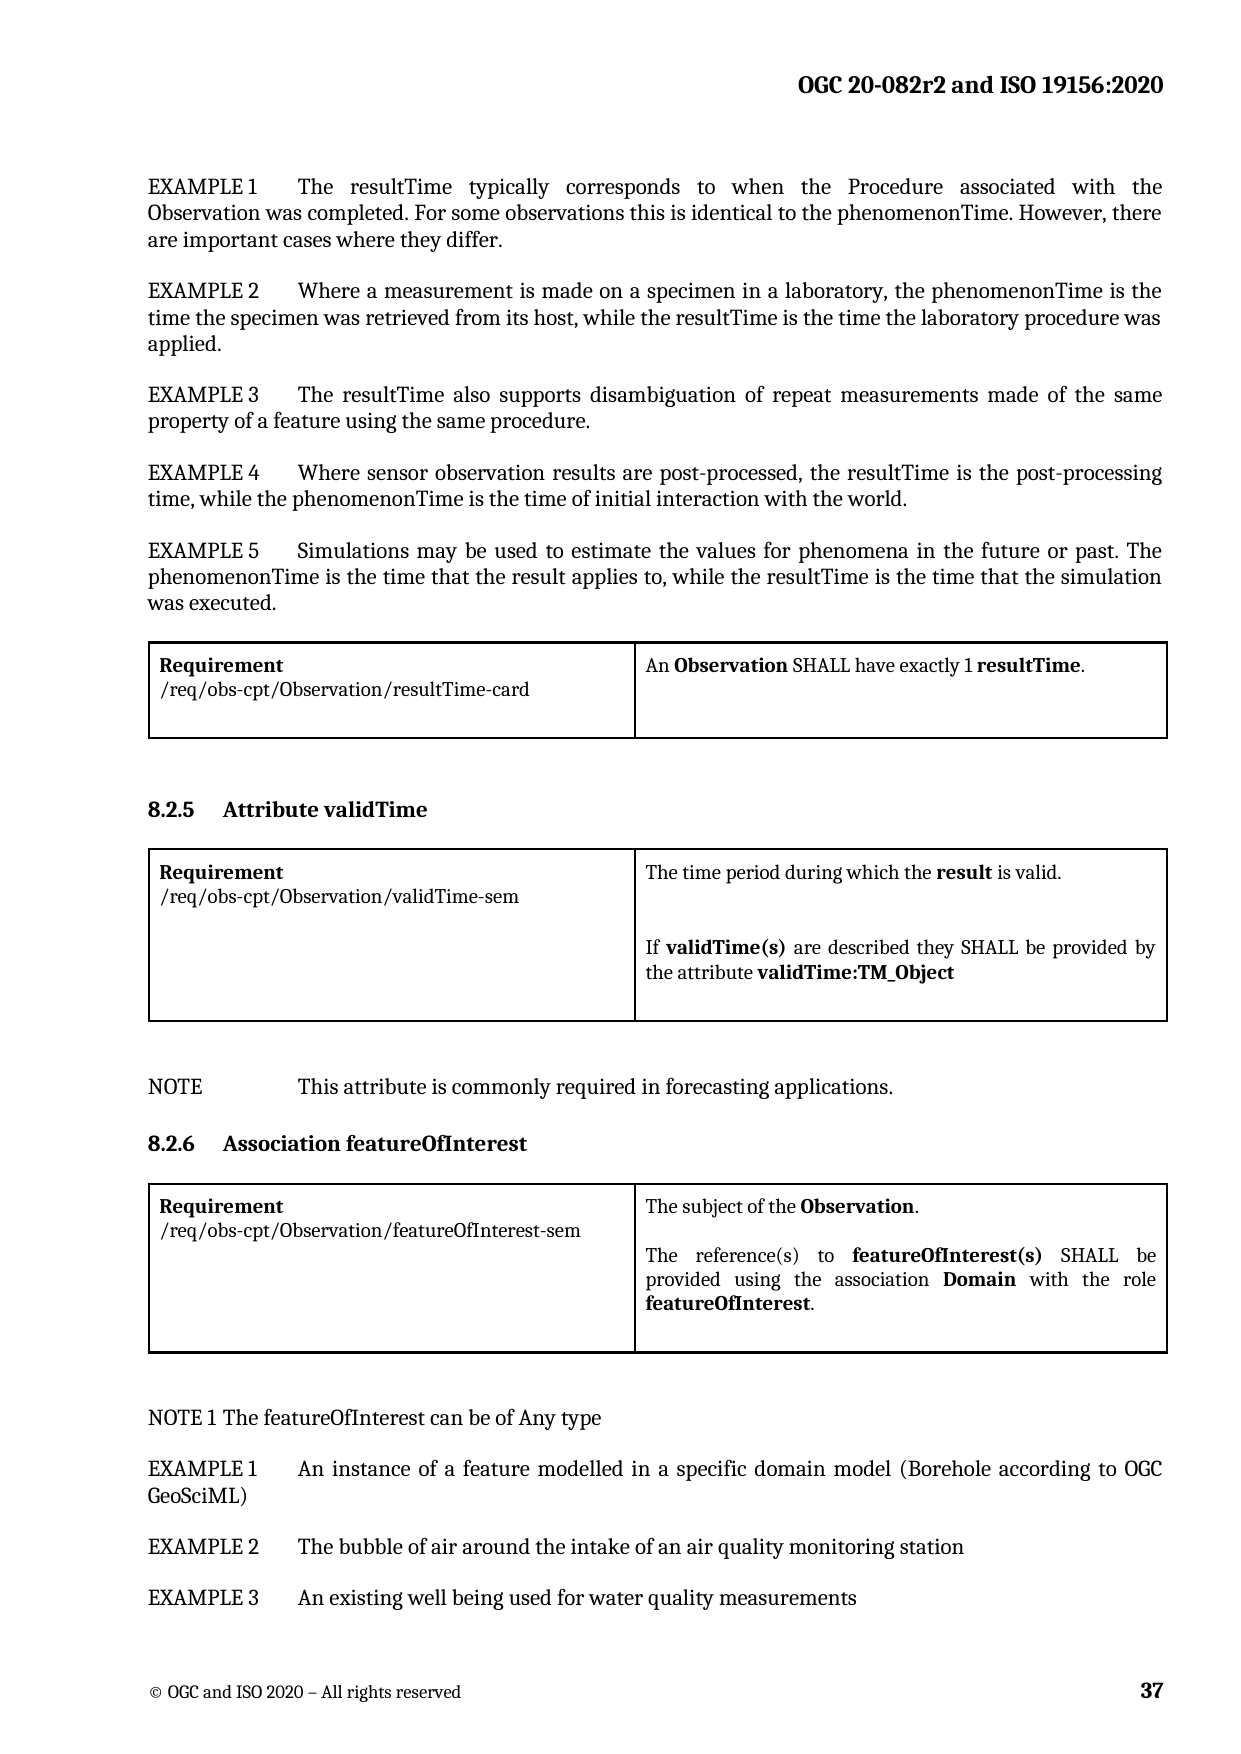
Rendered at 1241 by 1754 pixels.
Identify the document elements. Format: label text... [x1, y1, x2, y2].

table_header Requirement /req/obs-cpt/Observation/resultTime-card [150, 644, 634, 737]
text NOTE 1 The featureOfInterest can be of Any type [148, 1405, 1163, 1431]
text EXAMPLE 1 An instance of a feature modelled in a specific domain model (Borehole according to OGC GeoSciML) [148, 1456, 1163, 1509]
text EXAMPLE 2 Where a measurement is made on a specimen in a laboratory, the phenomenonTime is the time the specimen was retrieved from its host, while the resultTime is the time the laboratory procedure was applied. [148, 278, 1163, 357]
table_header The subject of the Observation. The reference(s) to featureOfInterest(s) SHALL be provided using the association Domain with the role featureOfInterest. [636, 1185, 1166, 1351]
table_header The time period during which the result is valid. If validTime(s) are described they SHALL be provided by the attribute validTime:TM_Object [636, 850, 1166, 1020]
table_header An Observation SHALL have exactly 1 resultTime. [636, 644, 1166, 737]
text EXAMPLE 2 The bubble of air around the intake of an air quality monitoring station [148, 1534, 1163, 1560]
table_header Requirement /req/obs-cpt/Observation/validTime-sem [150, 850, 634, 1020]
subtitle Attribute validTime [148, 797, 1163, 823]
text EXAMPLE 3 An existing well being used for water quality measurements [148, 1585, 1163, 1612]
text EXAMPLE 4 Where sensor observation results are post-processed, the resultTime is the post-processing time, while the phenomenonTime is the time of initial interaction with the world. [148, 460, 1163, 512]
subtitle Association featureOfInterest [148, 1131, 1163, 1158]
text EXAMPLE 5 Simulations may be used to estimate the values for phenomena in the future or past. The phenomenonTime is the time that the result applies to, while the resultTime is the time that the simulation was executed. [148, 537, 1163, 616]
text NOTE This attribute is commonly required in forecasting applications. [148, 1074, 1163, 1100]
table_header Requirement /req/obs-cpt/Observation/featureOfInterest-sem [150, 1185, 634, 1351]
text EXAMPLE 3 The resultTime also supports disambiguation of repeat measurements made of the same property of a feature using the same procedure. [148, 382, 1163, 435]
text EXAMPLE 1 The resultTime typically corresponds to when the Procedure associated with the Observation was completed. For some observations this is identical to the phenomenonTime. However, there are important cases where they differ. [148, 174, 1163, 253]
